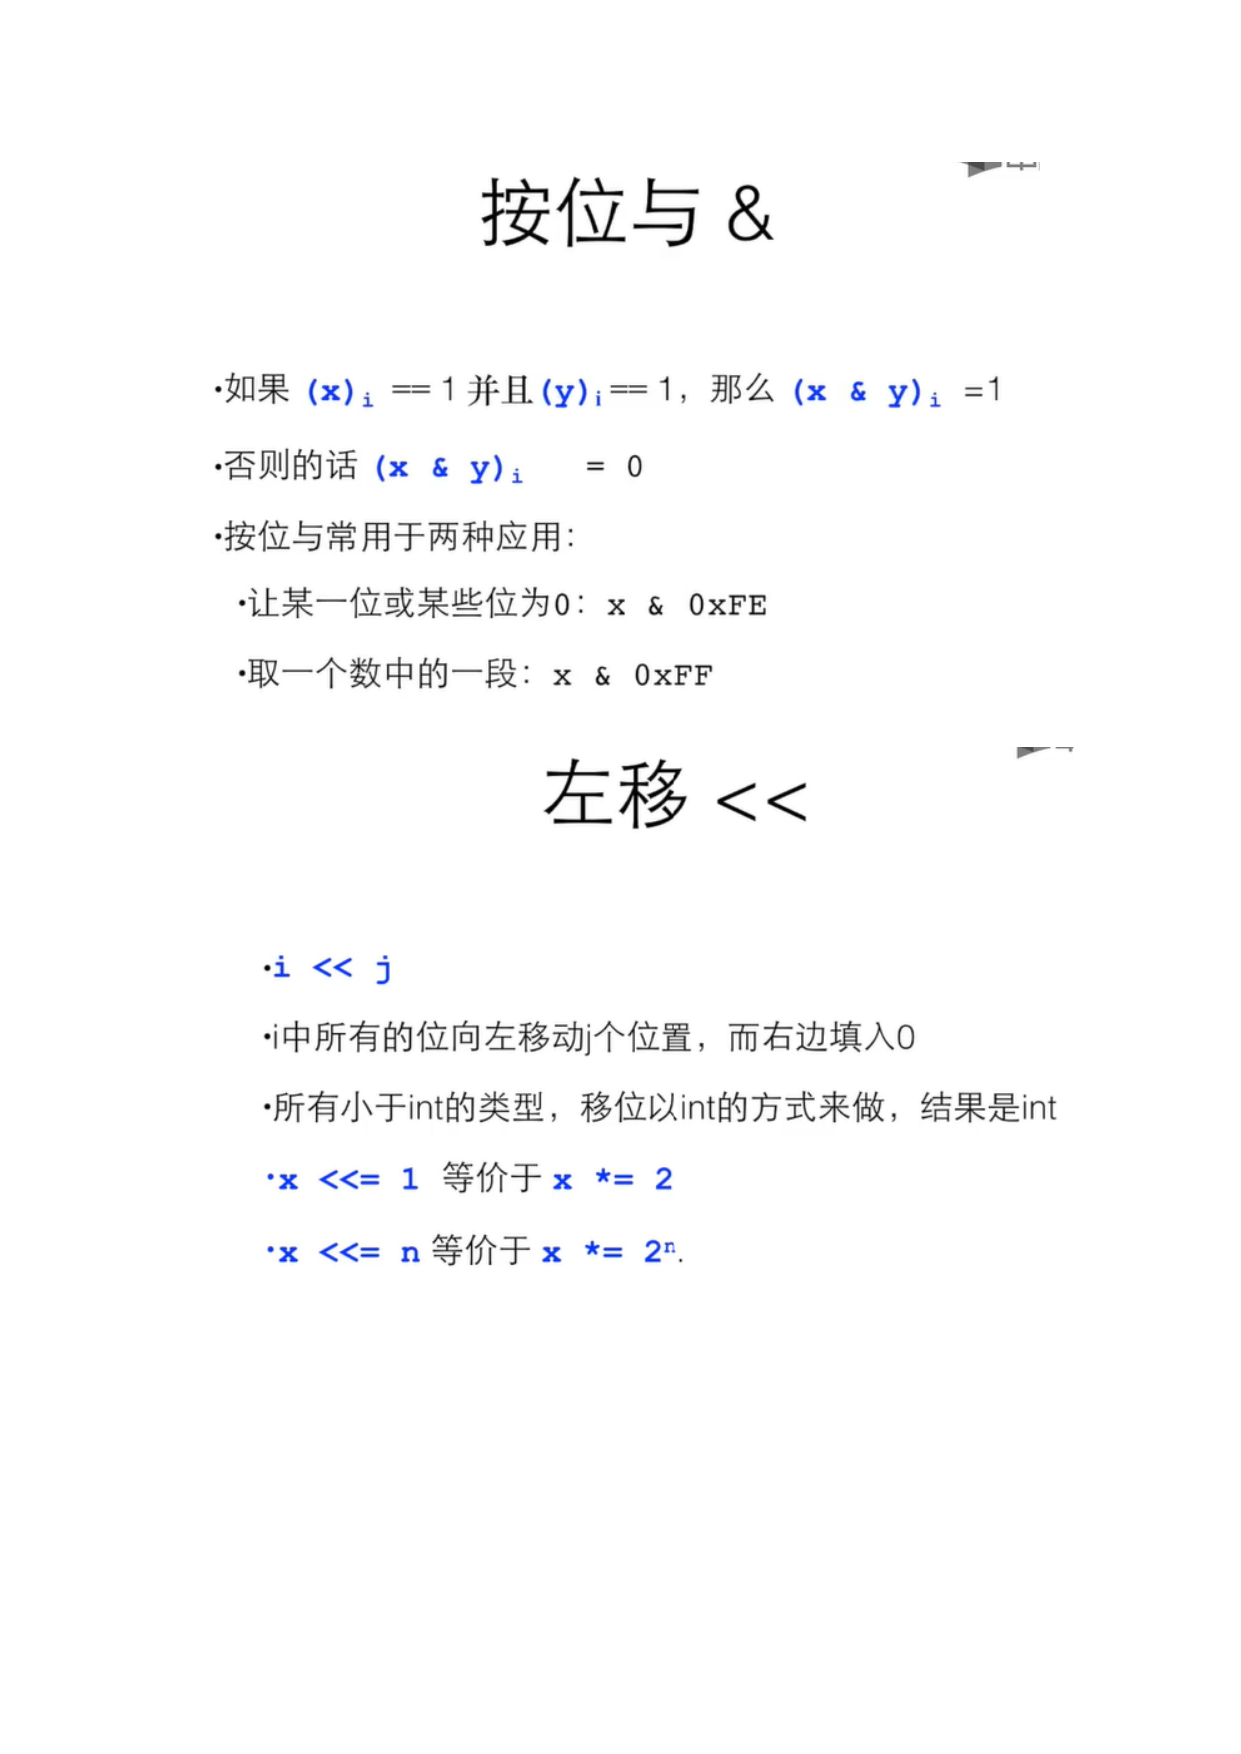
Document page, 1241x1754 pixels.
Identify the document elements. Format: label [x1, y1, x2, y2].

picture [187, 162, 1040, 736]
picture [231, 747, 1074, 1319]
